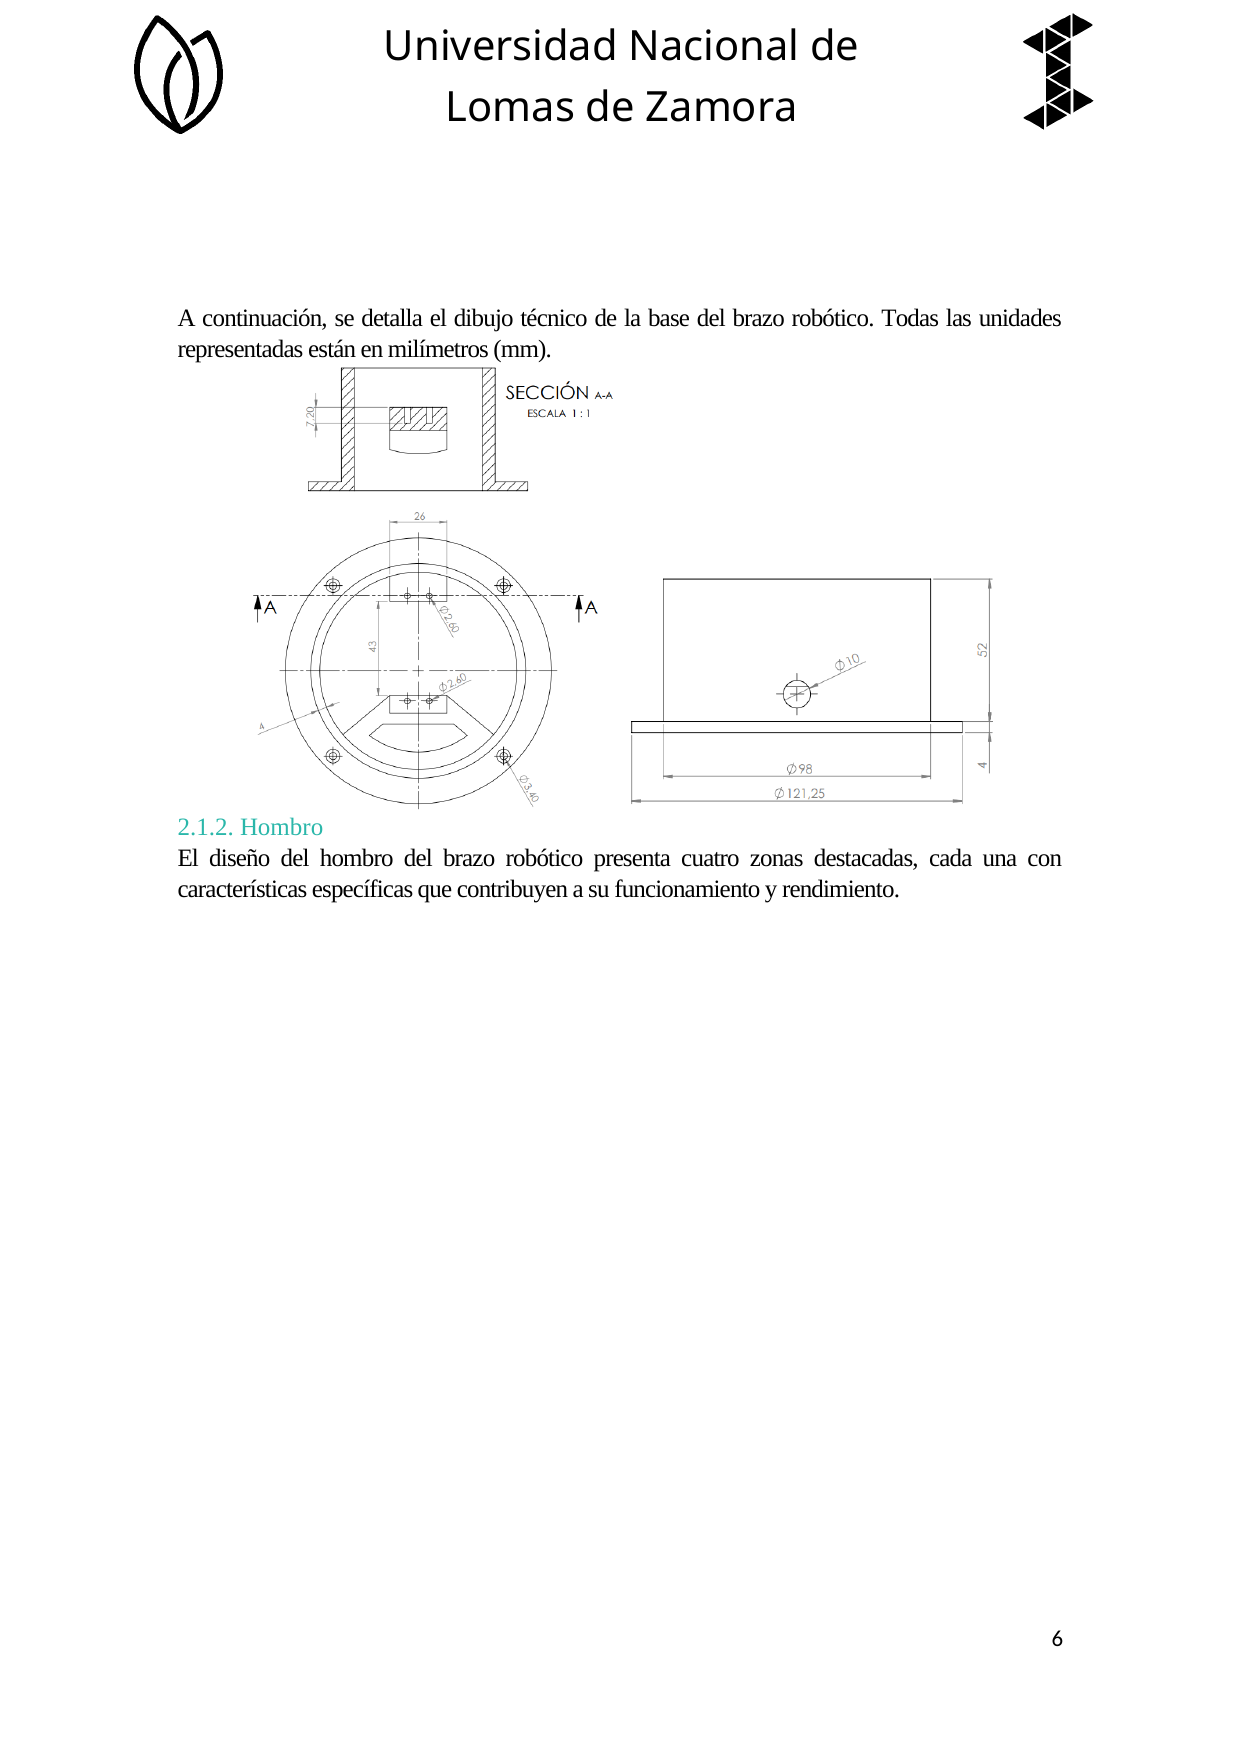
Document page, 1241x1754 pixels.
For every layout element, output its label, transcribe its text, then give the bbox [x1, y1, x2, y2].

text El diseño del hombro del brazo robótico presenta cuatro zonas destacadas, cada una con características específicas que contribuyen a su funcionamiento y rendimiento. [177, 843, 1063, 903]
picture [131, 11, 225, 138]
picture [1017, 3, 1102, 138]
picture [241, 364, 999, 810]
text A continuación, se detalla el dibujo técnico de la base del brazo robótico. Todas las unidades representadas están en milímetros (mm). [177, 303, 1063, 362]
text 2.1.2. Hombro [177, 812, 1063, 841]
